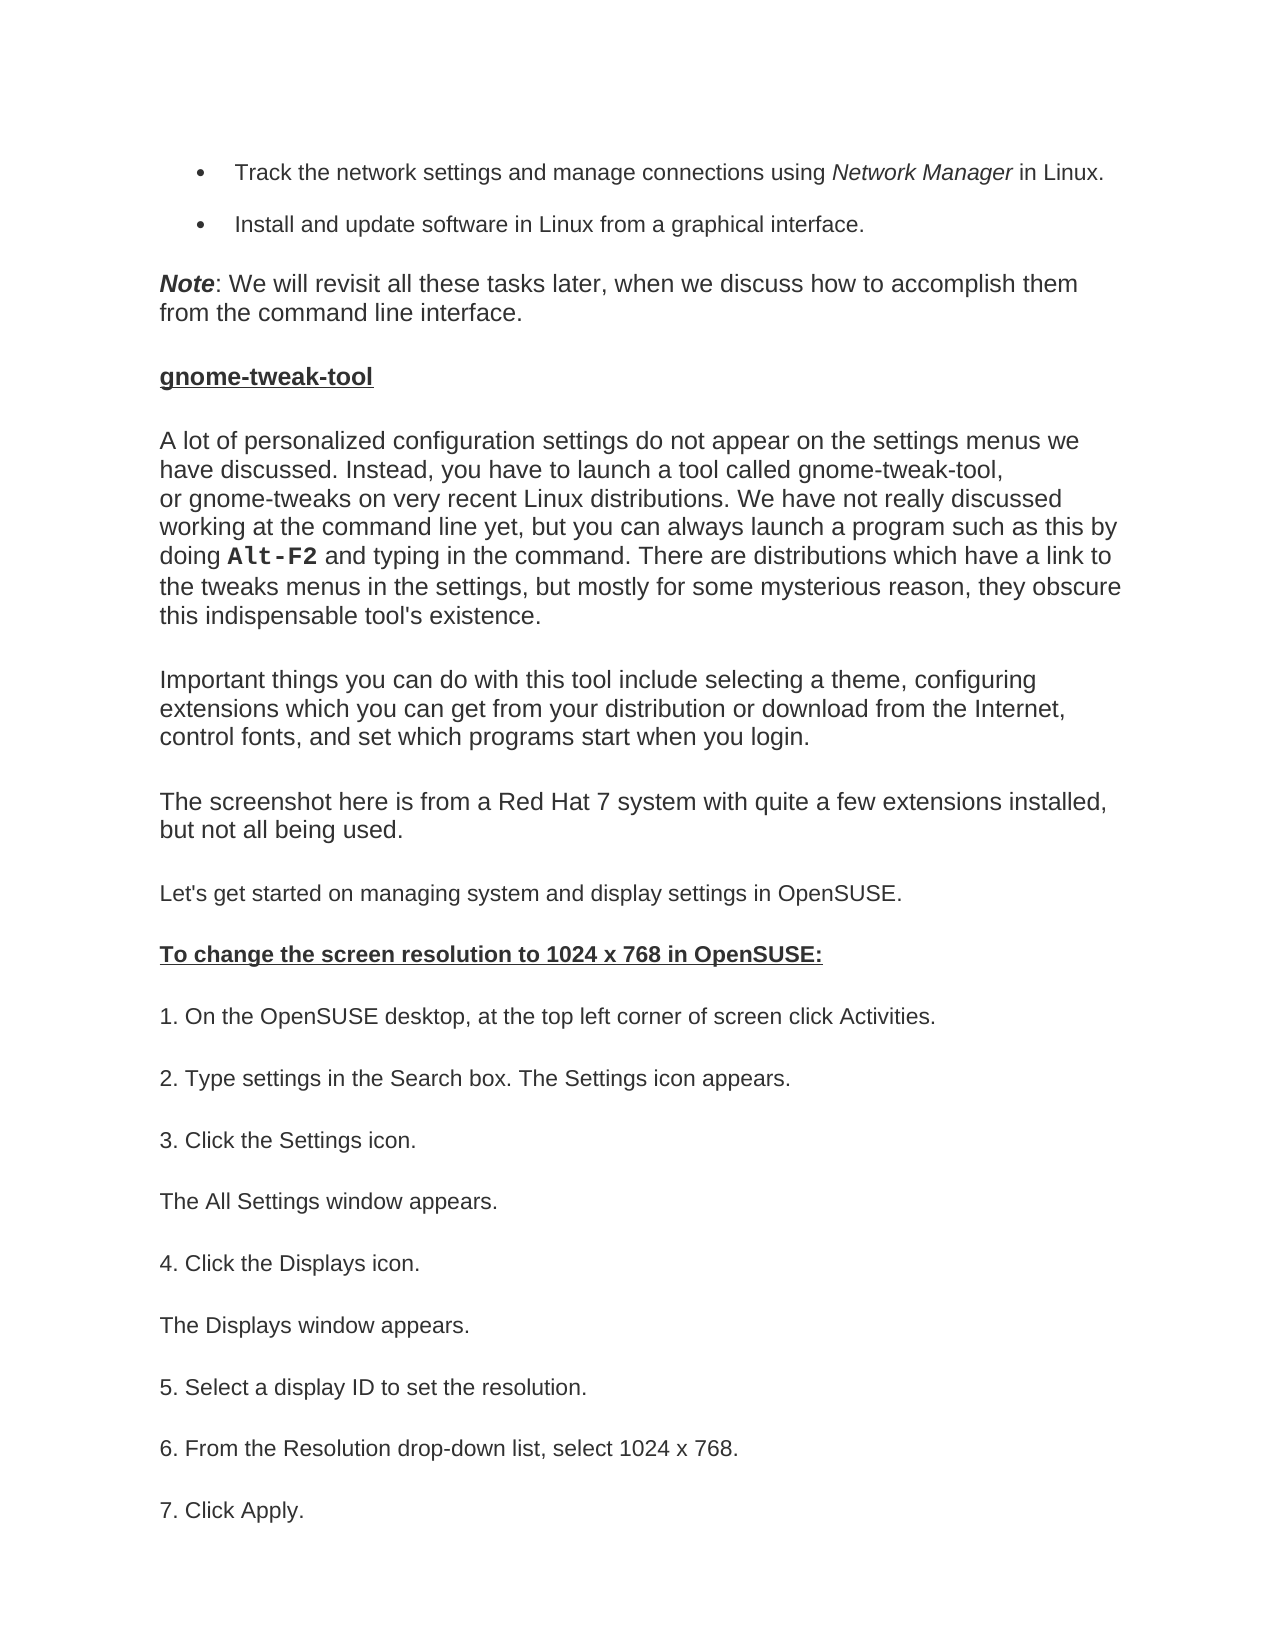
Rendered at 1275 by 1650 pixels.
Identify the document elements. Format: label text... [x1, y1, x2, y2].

list Install and update software in Linux from a graphical interface. [197, 203, 1125, 238]
text To change the screen resolution to 1024 x 768 in OpenSUSE: [159, 941, 1125, 968]
text 5. Select a display ID to set the resolution. [159, 1374, 1125, 1400]
text Let's get started on managing system and display settings in OpenSUSE. [159, 879, 1125, 906]
text 6. From the Resolution drop-down list, select 1024 x 768. [159, 1435, 1125, 1462]
text 4. Click the Displays icon. [159, 1250, 1125, 1276]
list Track the network settings and manage connections using Network Manager in Linux. [197, 150, 1125, 185]
text A lot of personalized configuration settings do not appear on the settings menus we have discussed. Instead, you have to launch a tool called gnome-tweak-tool, or gnome-tweaks on very recent Linux distributions. We have not really discussed working at the command line yet, but you can always launch a program such as this by doing Alt-F2 and typing in the command. There are distributions which have a link to the tweaks menus in the settings, but mostly for some mysterious reason, they obscure this indispensable tool's existence. [159, 426, 1125, 629]
text gnome-tweak-tool [159, 362, 1125, 391]
text 2. Type settings in the Search box. The Settings icon appears. [159, 1065, 1125, 1091]
text The Displays window appears. [159, 1312, 1125, 1338]
text The screenshot here is from a Red Hat 7 system with quite a few extensions installed, but not all being used. [159, 787, 1125, 844]
text Note: We will revisit all these tasks later, when we discuss how to accomplish them from the command line interface. [159, 269, 1125, 326]
text The All Settings window appears. [159, 1188, 1125, 1215]
text Important things you can do with this tool include selecting a theme, configuring extensions which you can get from your distribution or download from the Internet, control fonts, and set which programs start when you login. [159, 665, 1125, 751]
text 7. Click Apply. [159, 1497, 1125, 1523]
text 3. Click the Settings icon. [159, 1127, 1125, 1153]
text 1. On the OpenSUSE desktop, at the top left corner of screen click Activities. [159, 1003, 1125, 1029]
